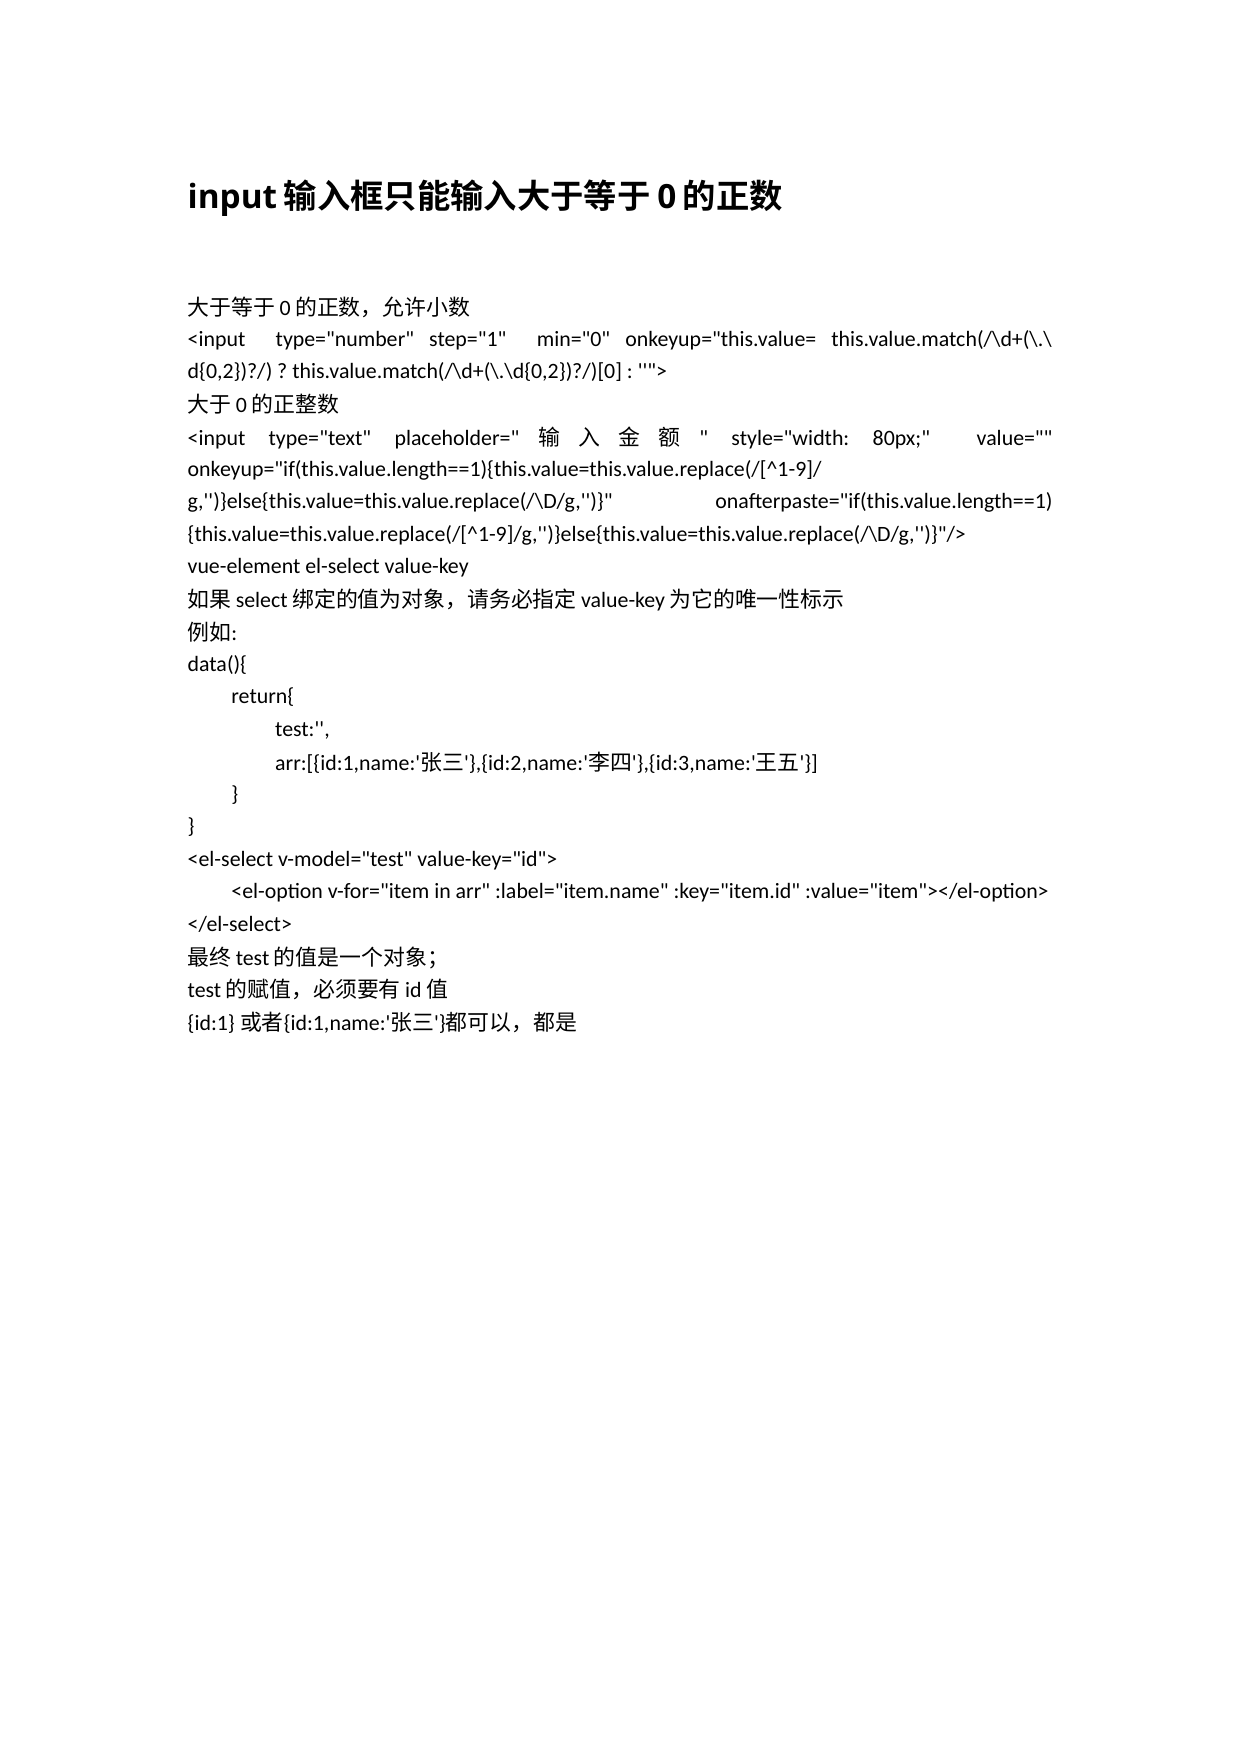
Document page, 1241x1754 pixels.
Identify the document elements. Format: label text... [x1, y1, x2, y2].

text 大于0的正整数 [187, 387, 1053, 419]
text 最终test的值是一个对象； [187, 939, 1053, 972]
text } [187, 777, 1053, 809]
text arr:[{id:1,name:'张三'},{id:2,name:'李四'},{id:3,name:'王五'}] [187, 744, 1053, 777]
text vue-element el-select value-key [187, 549, 1053, 582]
text <el-select v-model="test" value-key="id"> [187, 842, 1053, 874]
text test:'', [187, 712, 1053, 744]
text 例如: [187, 614, 1053, 647]
text return{ [187, 679, 1053, 712]
text data(){ [187, 647, 1053, 679]
text <input type="text" placeholder="输入金额" style="width: 80px;" value="" onkeyup="if(this.value.length==1){this.value=this.value.replace(/[^1-9]/g,'')}else{this.value=this.value.replace(/\D/g,'')}" onafterpaste="if(this.value.length==1){this.value=this.value.replace(/[^1-9]/g,'')}else{this.value=this.value.replace(/\D/g,'')}"/> [187, 419, 1053, 549]
text </el-select> [187, 907, 1053, 939]
text } [187, 809, 1053, 842]
text <input type="number" step="1" min="0" onkeyup="this.value= this.value.match(/\d+(\.\d{0,2})?/) ? this.value.match(/\d+(\.\d{0,2})?/)[0] : ''"> [187, 322, 1053, 387]
text {id:1} 或者{id:1,name:'张三'}都可以，都是 [187, 1004, 1053, 1037]
text test的赋值，必须要有id值 [187, 972, 1053, 1004]
text 大于等于0的正数，允许小数 [187, 289, 1053, 322]
text 如果select绑定的值为对象，请务必指定value-key为它的唯一性标示 [187, 582, 1053, 614]
text <el-option v-for="item in arr" :label="item.name" :key="item.id" :value="item"></el-option> [187, 874, 1053, 907]
subtitle input输入框只能输入大于等于0的正数 [187, 162, 1053, 227]
